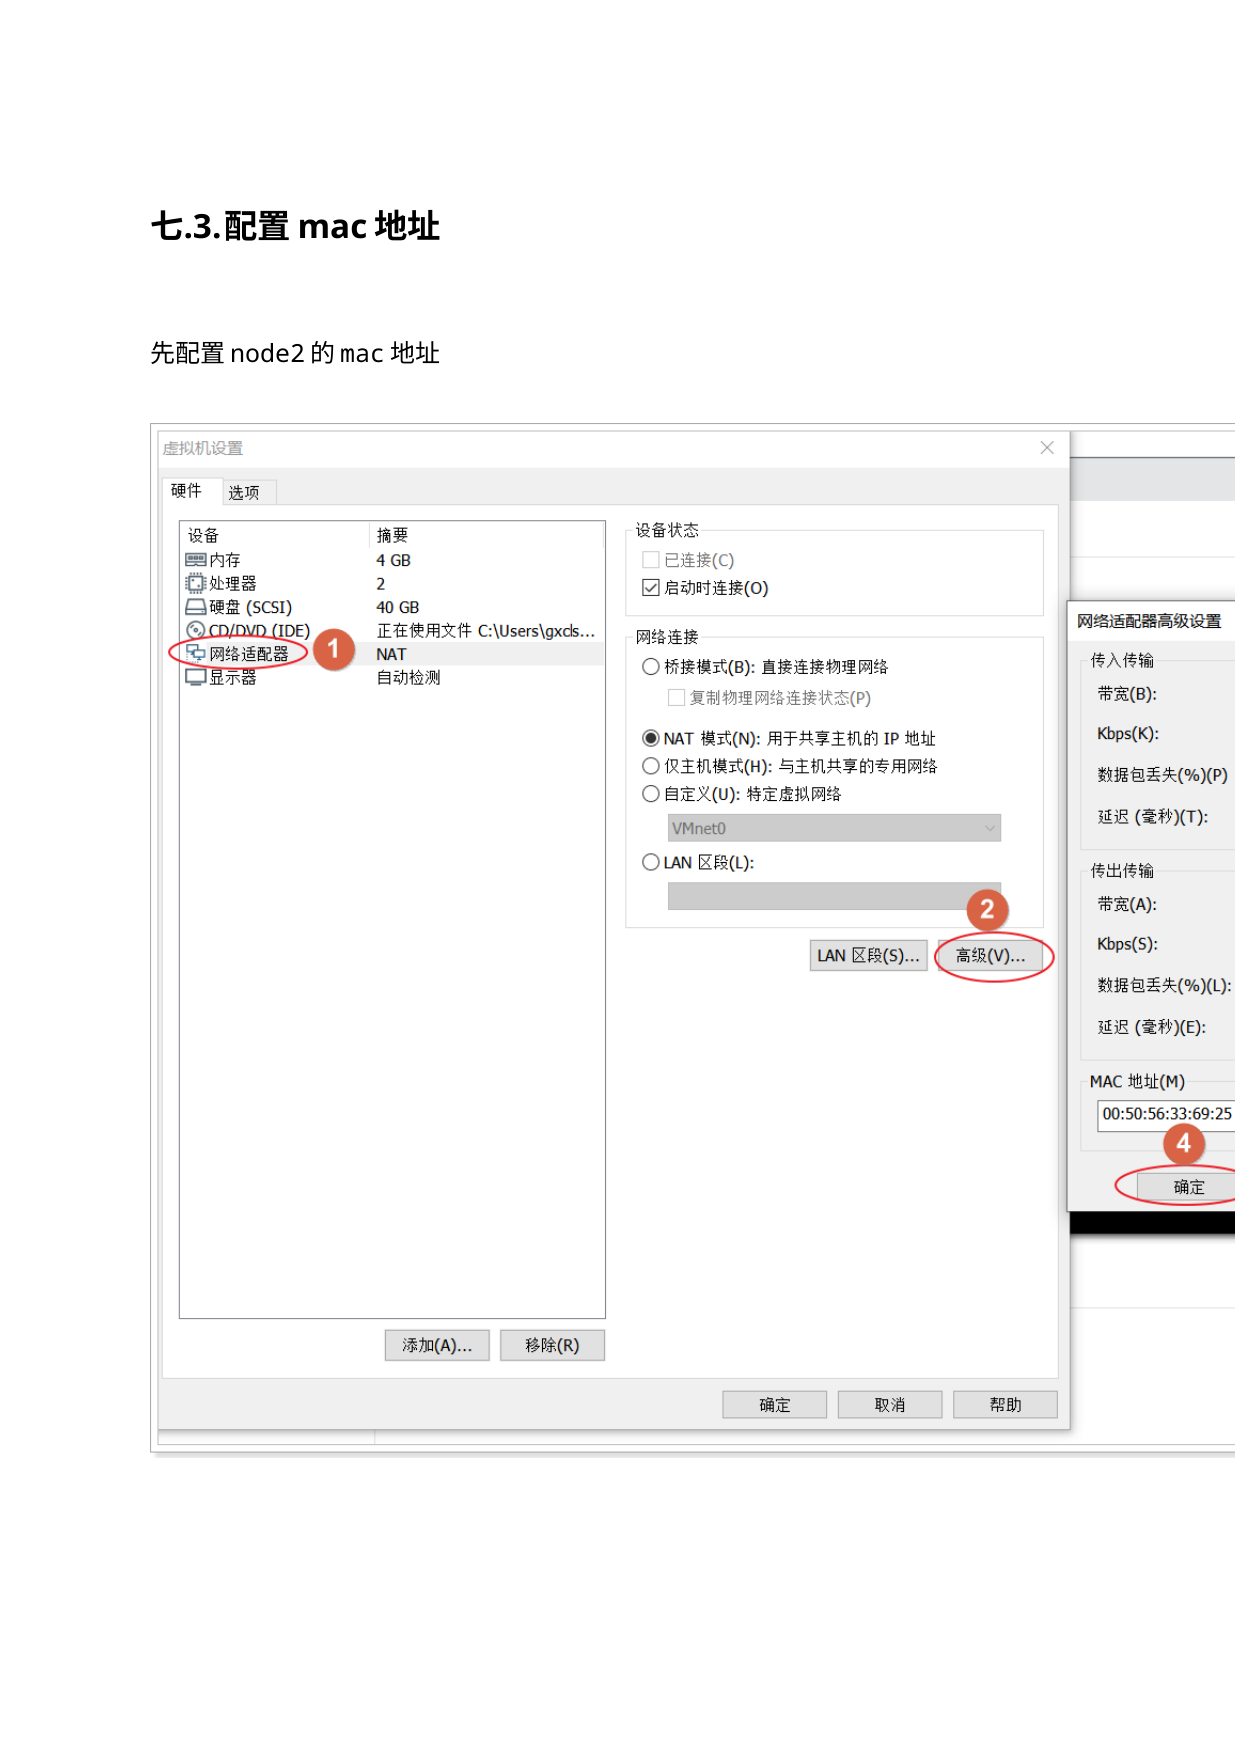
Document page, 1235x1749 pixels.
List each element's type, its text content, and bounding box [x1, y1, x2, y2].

text 先配置node2的mac地址 [150, 319, 1084, 384]
picture [150, 423, 1235, 1458]
subtitle 配置mac地址 [150, 192, 1084, 257]
